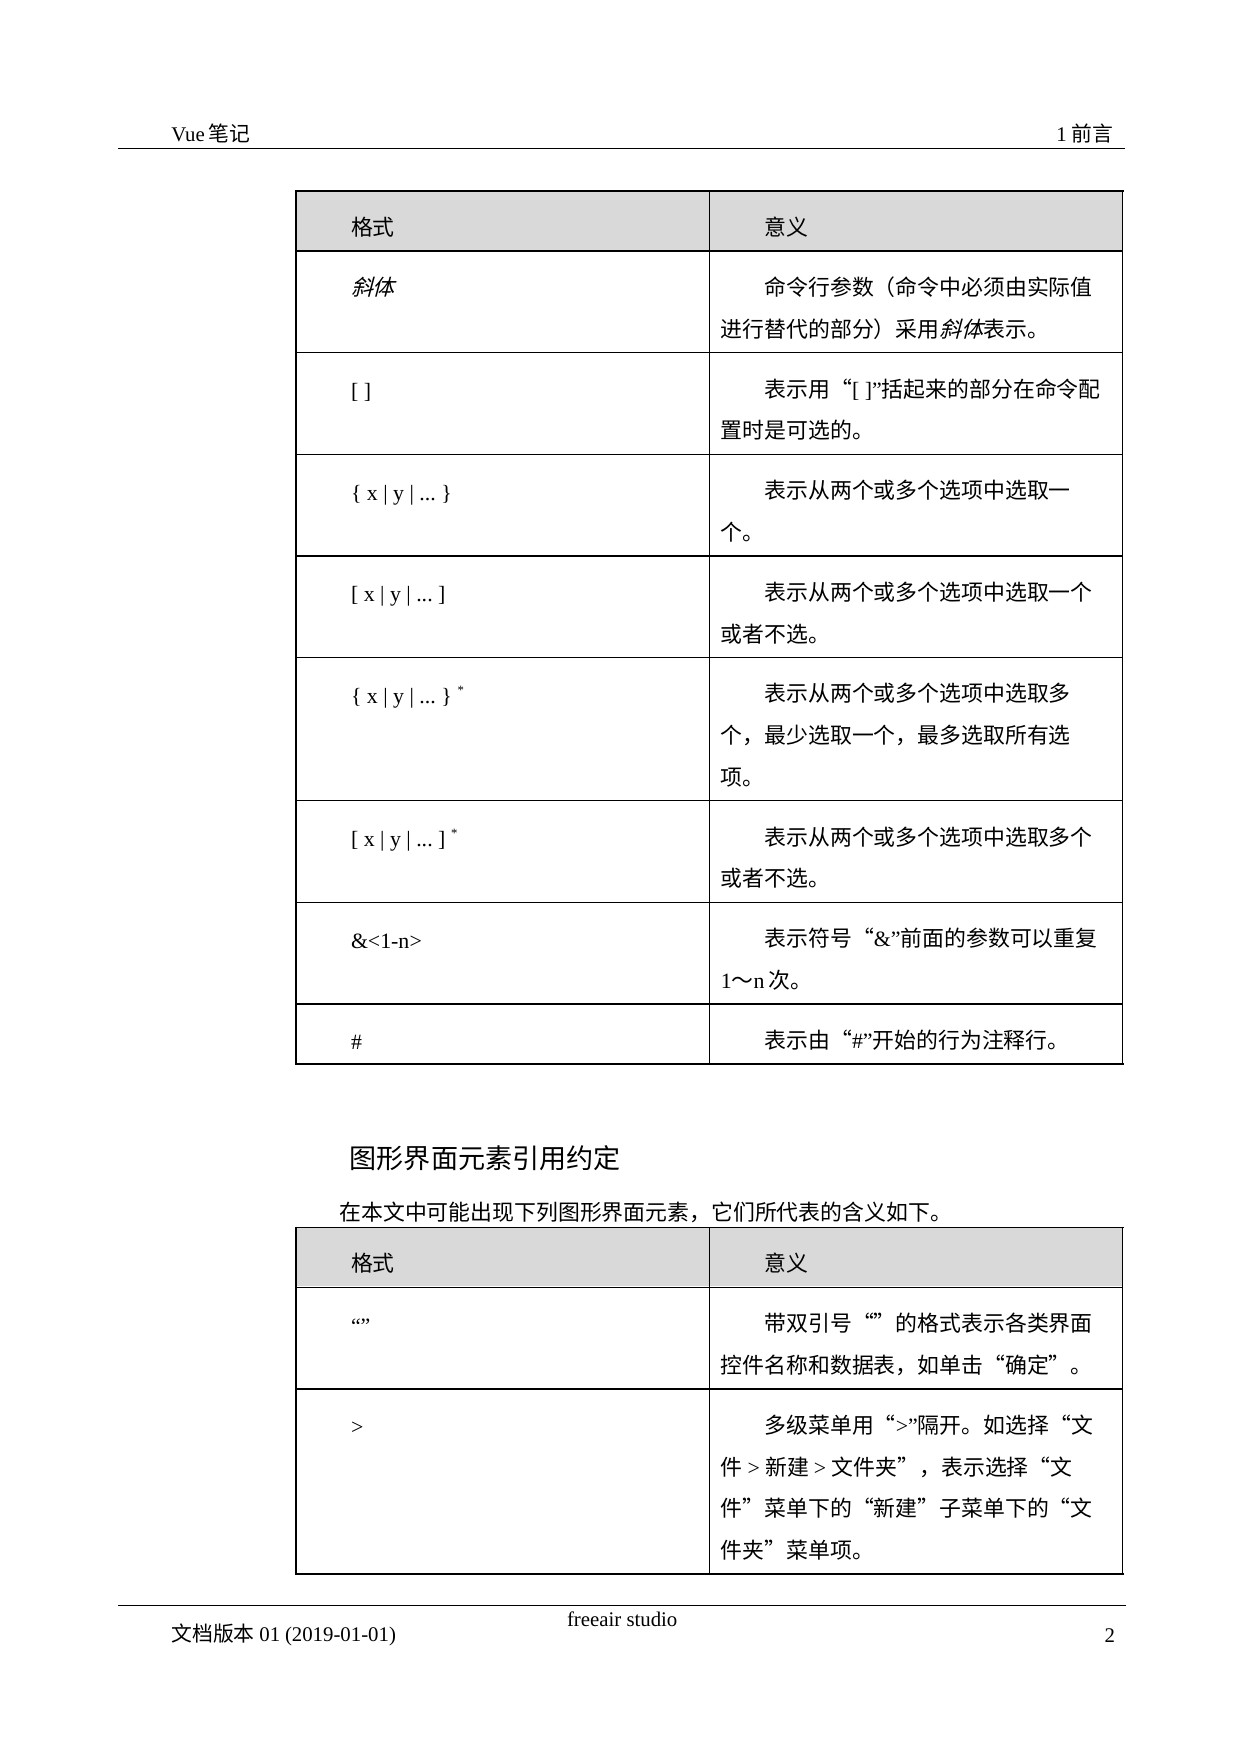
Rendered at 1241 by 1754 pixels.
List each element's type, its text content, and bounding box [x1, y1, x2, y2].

table_cell 表示符号“&”前面的参数可以重复1～n次。 [710, 903, 1122, 1003]
table_cell [ x | y | ... ] * [297, 801, 709, 901]
table_cell { x | y | ... } [297, 455, 709, 555]
table_cell 多级菜单用“>”隔开。如选择“文件 > 新建 > 文件夹”，表示选择“文件”菜单下的“新建”子菜单下的“文件夹”菜单项。 [710, 1390, 1122, 1573]
table_cell 斜体 [297, 252, 709, 352]
table_cell [ x | y | ... ] [297, 557, 709, 657]
table_header 意义 [710, 192, 1122, 250]
text 在本文中可能出现下列图形界面元素，它们所代表的含义如下。 [295, 1185, 1122, 1227]
table_cell 表示由“#”开始的行为注释行。 [710, 1005, 1122, 1063]
table_cell 命令行参数（命令中必须由实际值进行替代的部分）采用斜体表示。 [710, 252, 1122, 352]
table_cell [ ] [297, 353, 709, 453]
table_cell 表示从两个或多个选项中选取多个或者不选。 [710, 801, 1122, 901]
table_cell 表示从两个或多个选项中选取一个。 [710, 455, 1122, 555]
table_cell 表示从两个或多个选项中选取多个，最少选取一个，最多选取所有选项。 [710, 658, 1122, 800]
table_header 格式 [297, 1228, 709, 1286]
table_cell > [297, 1390, 709, 1573]
table_cell 带双引号“”的格式表示各类界面控件名称和数据表，如单击“确定”。 [710, 1288, 1122, 1388]
table_header 格式 [297, 192, 709, 250]
table_cell 表示从两个或多个选项中选取一个或者不选。 [710, 557, 1122, 657]
table_cell { x | y | ... } * [297, 658, 709, 800]
table_cell “” [297, 1288, 709, 1388]
text 图形界面元素引用约定 [295, 1137, 1122, 1177]
table_cell &<1-n> [297, 903, 709, 1003]
table_cell 表示用“[ ]”括起来的部分在命令配置时是可选的。 [710, 353, 1122, 453]
table_header 意义 [710, 1228, 1122, 1286]
table_cell # [297, 1005, 709, 1063]
